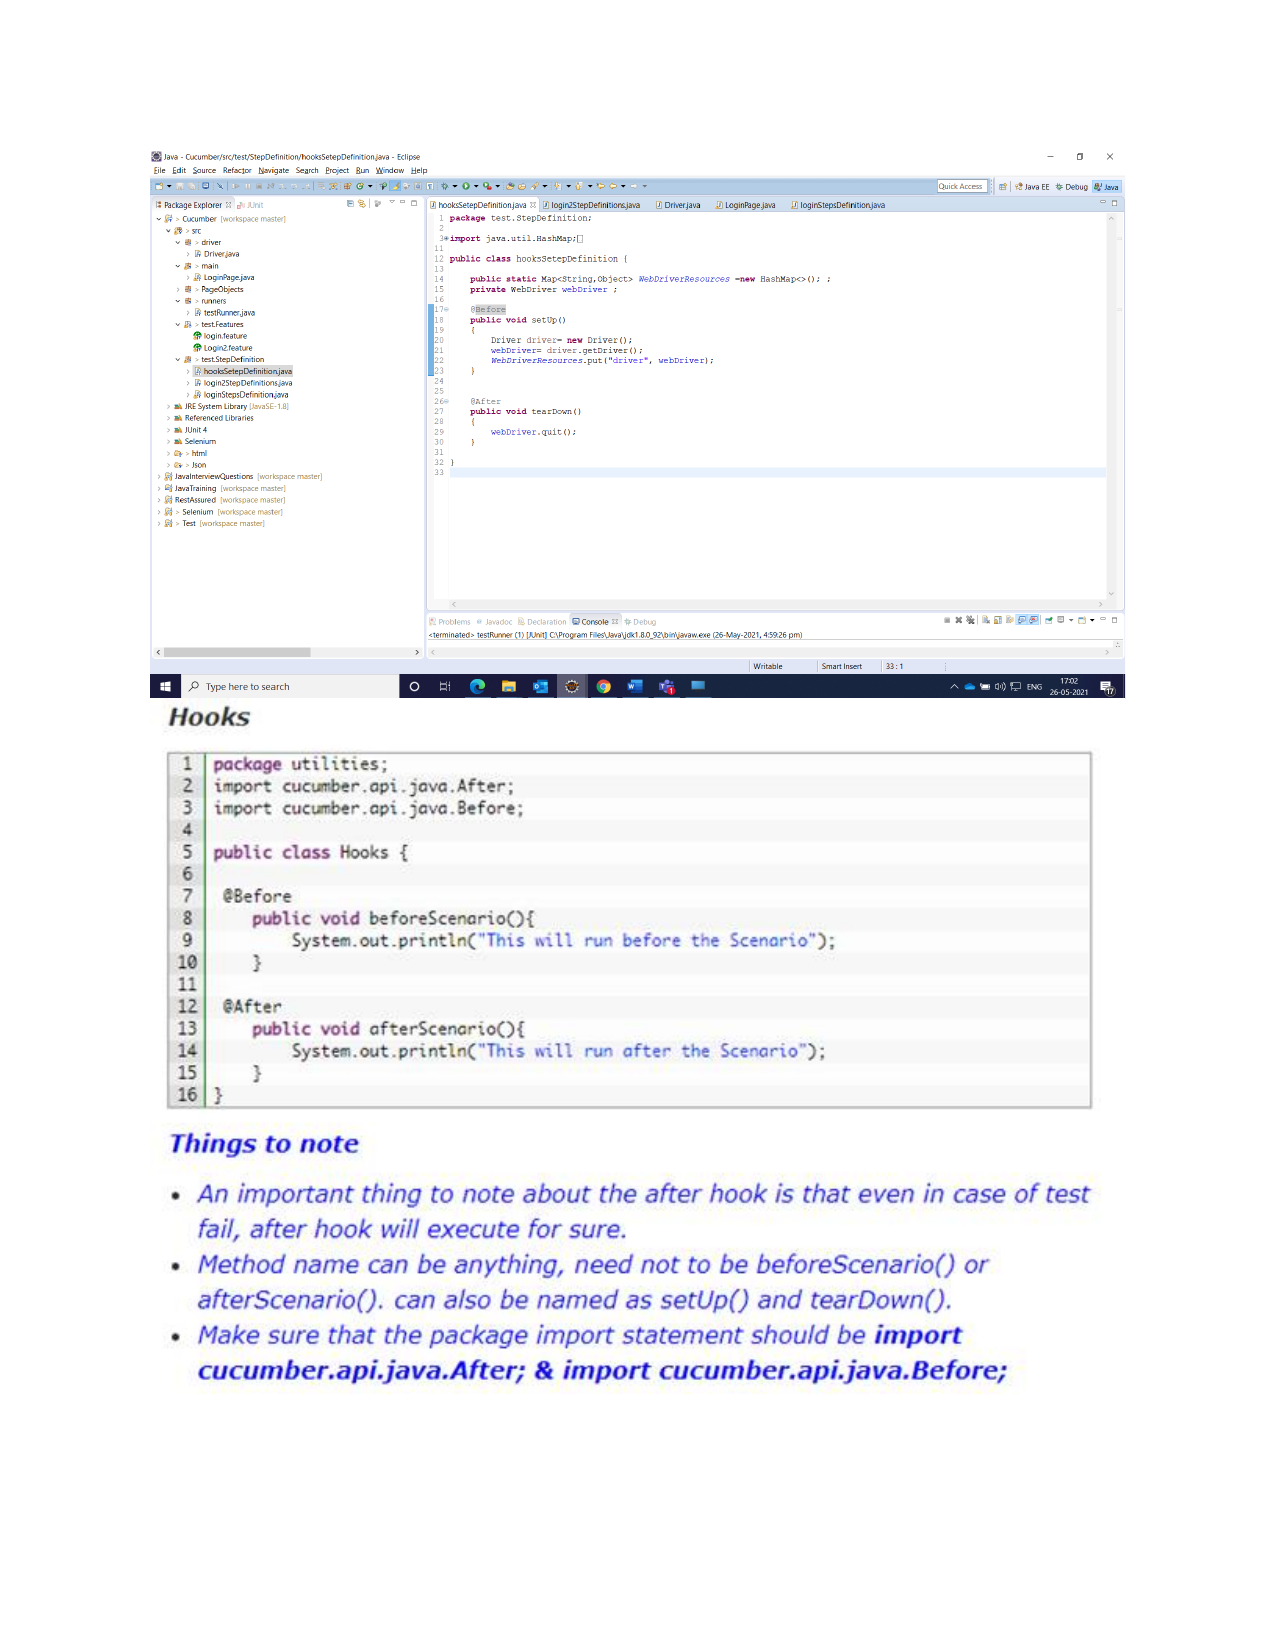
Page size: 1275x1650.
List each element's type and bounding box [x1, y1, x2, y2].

picture [150, 150, 1125, 1394]
